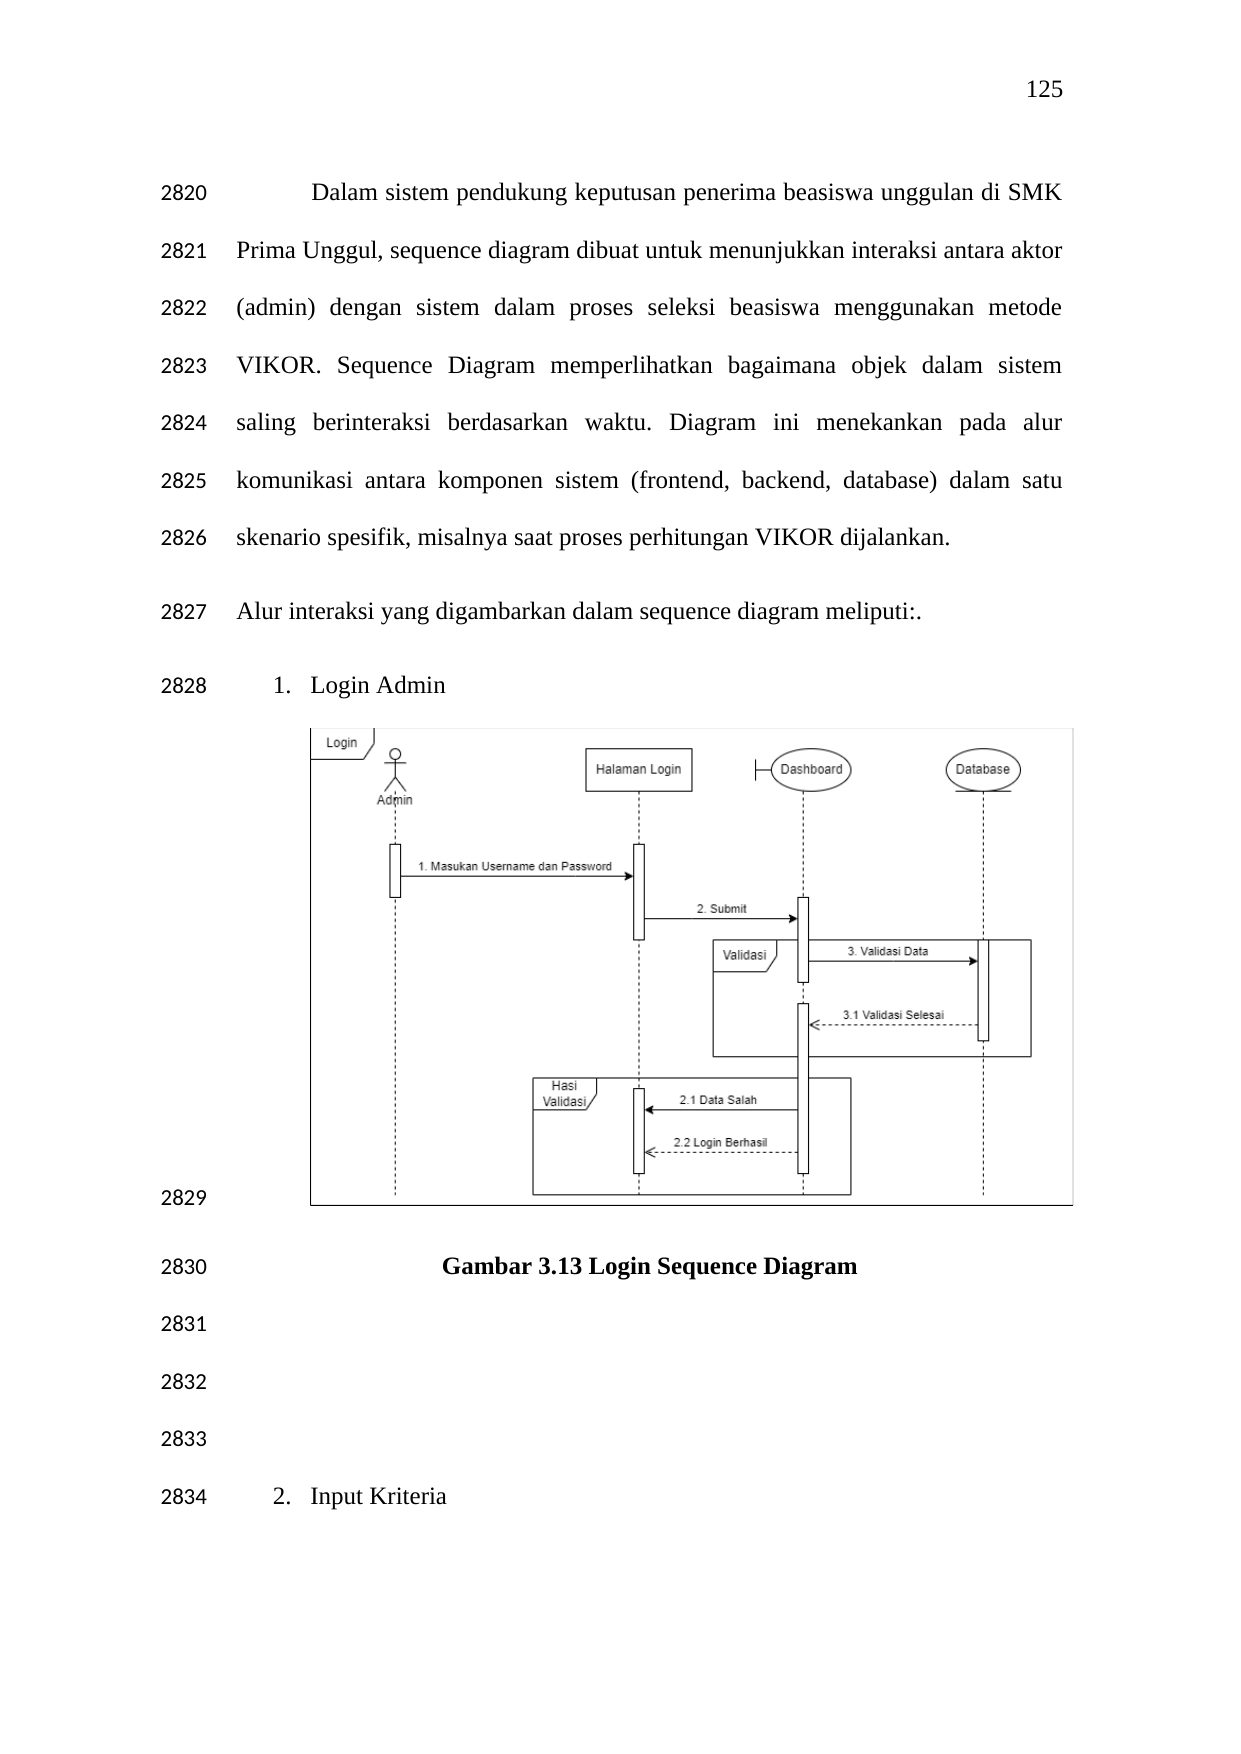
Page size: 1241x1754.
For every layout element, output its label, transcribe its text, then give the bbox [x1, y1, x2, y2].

list Input Kriteria [273, 1481, 1063, 1509]
picture [310, 728, 1074, 1206]
text Dalam sistem pendukung keputusan penerima beasiswa unggulan di SMK Prima Unggul, sequence diagram dibuat untuk menunjukkan interaksi antara aktor (admin) dengan sistem dalam proses seleksi beasiswa menggunakan metode VIKOR. Sequence Diagram memperlihatkan bagaimana objek dalam sistem saling berinteraksi berdasarkan waktu. Diagram ini menekankan pada alur komunikasi antara komponen sistem (frontend, backend, database) dalam satu skenario spesifik, misalnya saat proses perhitungan VIKOR dijalankan. [236, 177, 1063, 551]
list Login Admin [273, 671, 1063, 699]
text Alur interaksi yang digambarkan dalam sequence diagram meliputi:. [236, 596, 1063, 625]
